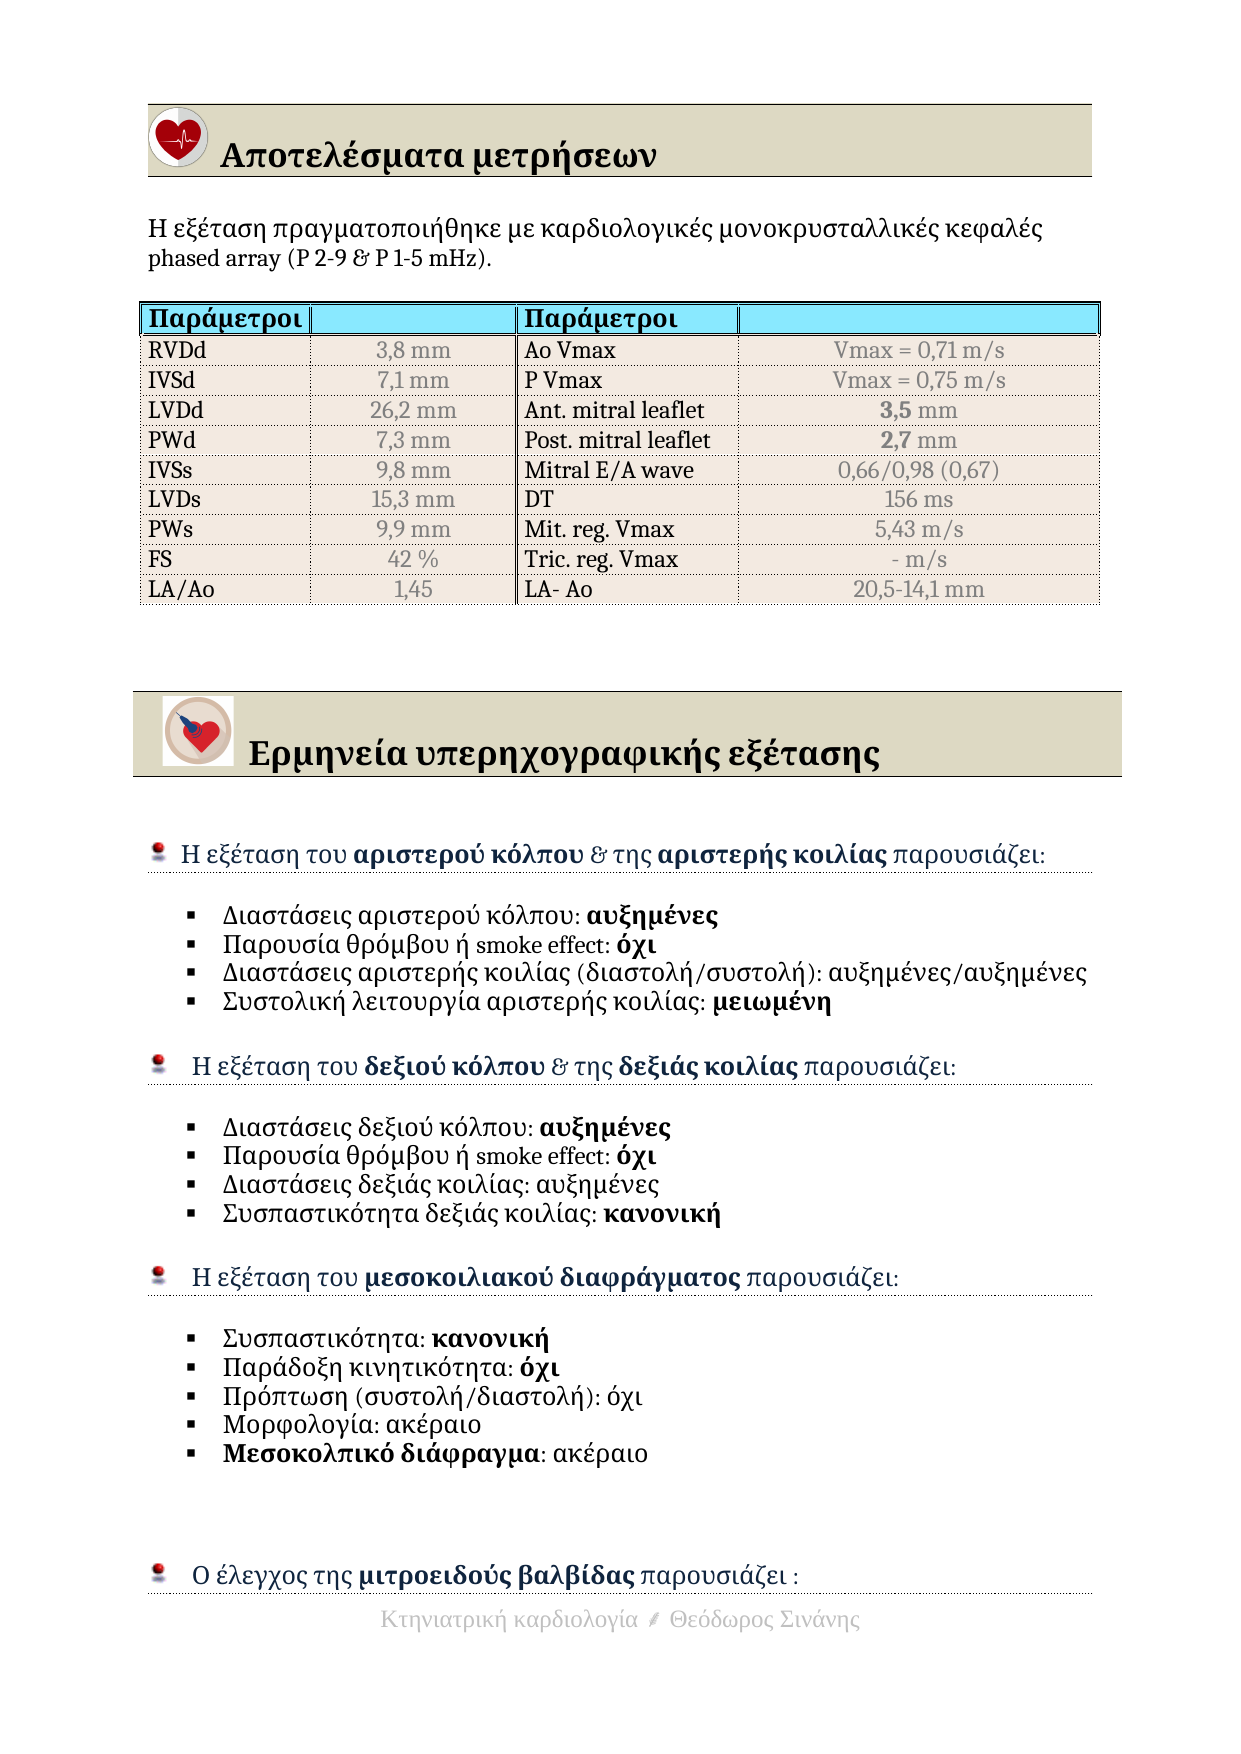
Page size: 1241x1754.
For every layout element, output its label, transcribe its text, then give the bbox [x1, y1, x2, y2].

list Συσπαστικότητα δεξιάς κοιλίας: κανονική [185, 1200, 1092, 1228]
list Συστολική λειτουργία αριστερής κοιλίας: μειωμένη [185, 988, 1092, 1017]
table_cell Vmax = 0,71 m/s [738, 333, 1100, 365]
text Αποτελέσματα μετρήσεων [148, 105, 1092, 176]
table_cell PWd [140, 425, 310, 454]
text Η εξέταση του δεξιού κόλπου & της δεξιάς κοιλίας παρουσιάζει: [148, 1046, 1092, 1085]
table_cell Post. mitral leaflet [518, 425, 738, 454]
table_cell 9,9 mm [310, 514, 515, 544]
table_cell 9,8 mm [310, 455, 515, 484]
text Η εξέταση του μεσοκοιλιακού διαφράγματος παρουσιάζει: [148, 1257, 1092, 1296]
table_cell 7,3 mm [310, 425, 515, 454]
text Η εξέταση του αριστερού κόλπου & της αριστερής κοιλίας παρουσιάζει: [148, 834, 1092, 873]
table_cell 42 % [310, 544, 515, 574]
table_cell 5,43 m/s [738, 514, 1100, 544]
table_cell LA- Ao [518, 574, 738, 603]
list Παρουσία θρόμβου ή smoke effect: όχι [185, 1142, 1092, 1171]
list Διαστάσεις αριστερής κοιλίας (διαστολή/συστολή): αυξημένες/αυξημένες [185, 959, 1092, 988]
table_cell DT [518, 484, 738, 514]
table_cell 156 ms [738, 484, 1100, 514]
table_header Παράμετροι [142, 305, 310, 333]
table_cell 3,5 mm [738, 395, 1100, 425]
text Η εξέταση πραγματοποιήθηκε με καρδιολογικές μονοκρυσταλλικές κεφαλές phased array (P 2-9 & P 1-5 mHz). [148, 215, 1092, 273]
table_cell Mitral E/A wave [518, 455, 738, 484]
table_cell Vmax = 0,75 m/s [738, 365, 1100, 395]
table_cell IVSs [140, 455, 310, 484]
picture [162, 696, 234, 766]
table_cell Ao Vmax [518, 336, 738, 365]
table_cell LVDs [140, 484, 310, 514]
list Πρόπτωση (συστολή/διαστολή): όχι [185, 1382, 1092, 1411]
subtitle Ερμηνεία υπερηχογραφικής εξέτασης [133, 692, 1122, 776]
table_cell 3,8 mm [310, 336, 515, 365]
list Μορφολογία: ακέραιο [185, 1411, 1092, 1440]
table_cell 26,2 mm [310, 395, 515, 425]
table_cell 15,3 mm [310, 484, 515, 514]
table_header [738, 305, 1098, 333]
table_cell Tric. reg. Vmax [518, 544, 738, 574]
table_cell FS [140, 544, 310, 574]
table_cell P Vmax [518, 365, 738, 395]
table_cell 2,7 mm [738, 425, 1100, 454]
list Συσπαστικότητα: κανονική [185, 1325, 1092, 1354]
list Διαστάσεις δεξιάς κοιλίας: αυξημένες [185, 1171, 1092, 1200]
picture [147, 834, 170, 864]
table_cell 1,45 [310, 574, 515, 603]
table_cell PWs [140, 514, 310, 544]
table_cell - m/s [738, 544, 1100, 574]
table_header [310, 303, 517, 333]
list Διαστάσεις αριστερού κόλπου: αυξημένες [185, 902, 1092, 931]
list Παράδοξη κινητικότητα: όχι [185, 1354, 1092, 1382]
list Διαστάσεις δεξιού κόλπου: αυξημένες [185, 1113, 1092, 1142]
table_cell 7,1 mm [310, 365, 515, 395]
table_cell 0,66/0,98 (0,67) [738, 455, 1100, 484]
table_cell 20,5-14,1 mm [738, 574, 1100, 603]
text Ο έλεγχος της μιτροειδούς βαλβίδας παρουσιάζει : [148, 1555, 1092, 1594]
list Μεσοκολπικό διάφραγμα: ακέραιο [185, 1440, 1092, 1469]
list Παρουσία θρόμβου ή smoke effect: όχι [185, 931, 1092, 959]
table_cell LVDd [140, 395, 310, 425]
picture [147, 1045, 170, 1076]
table_cell RVDd [140, 333, 310, 365]
table_header Παράμετροι [517, 305, 738, 333]
table_cell LA/Ao [140, 574, 310, 603]
picture [147, 106, 209, 168]
picture [147, 1555, 170, 1585]
table_cell Ant. mitral leaflet [518, 395, 738, 425]
table_cell IVSd [140, 365, 310, 395]
table_cell Mit. reg. Vmax [518, 514, 738, 544]
picture [147, 1257, 170, 1287]
